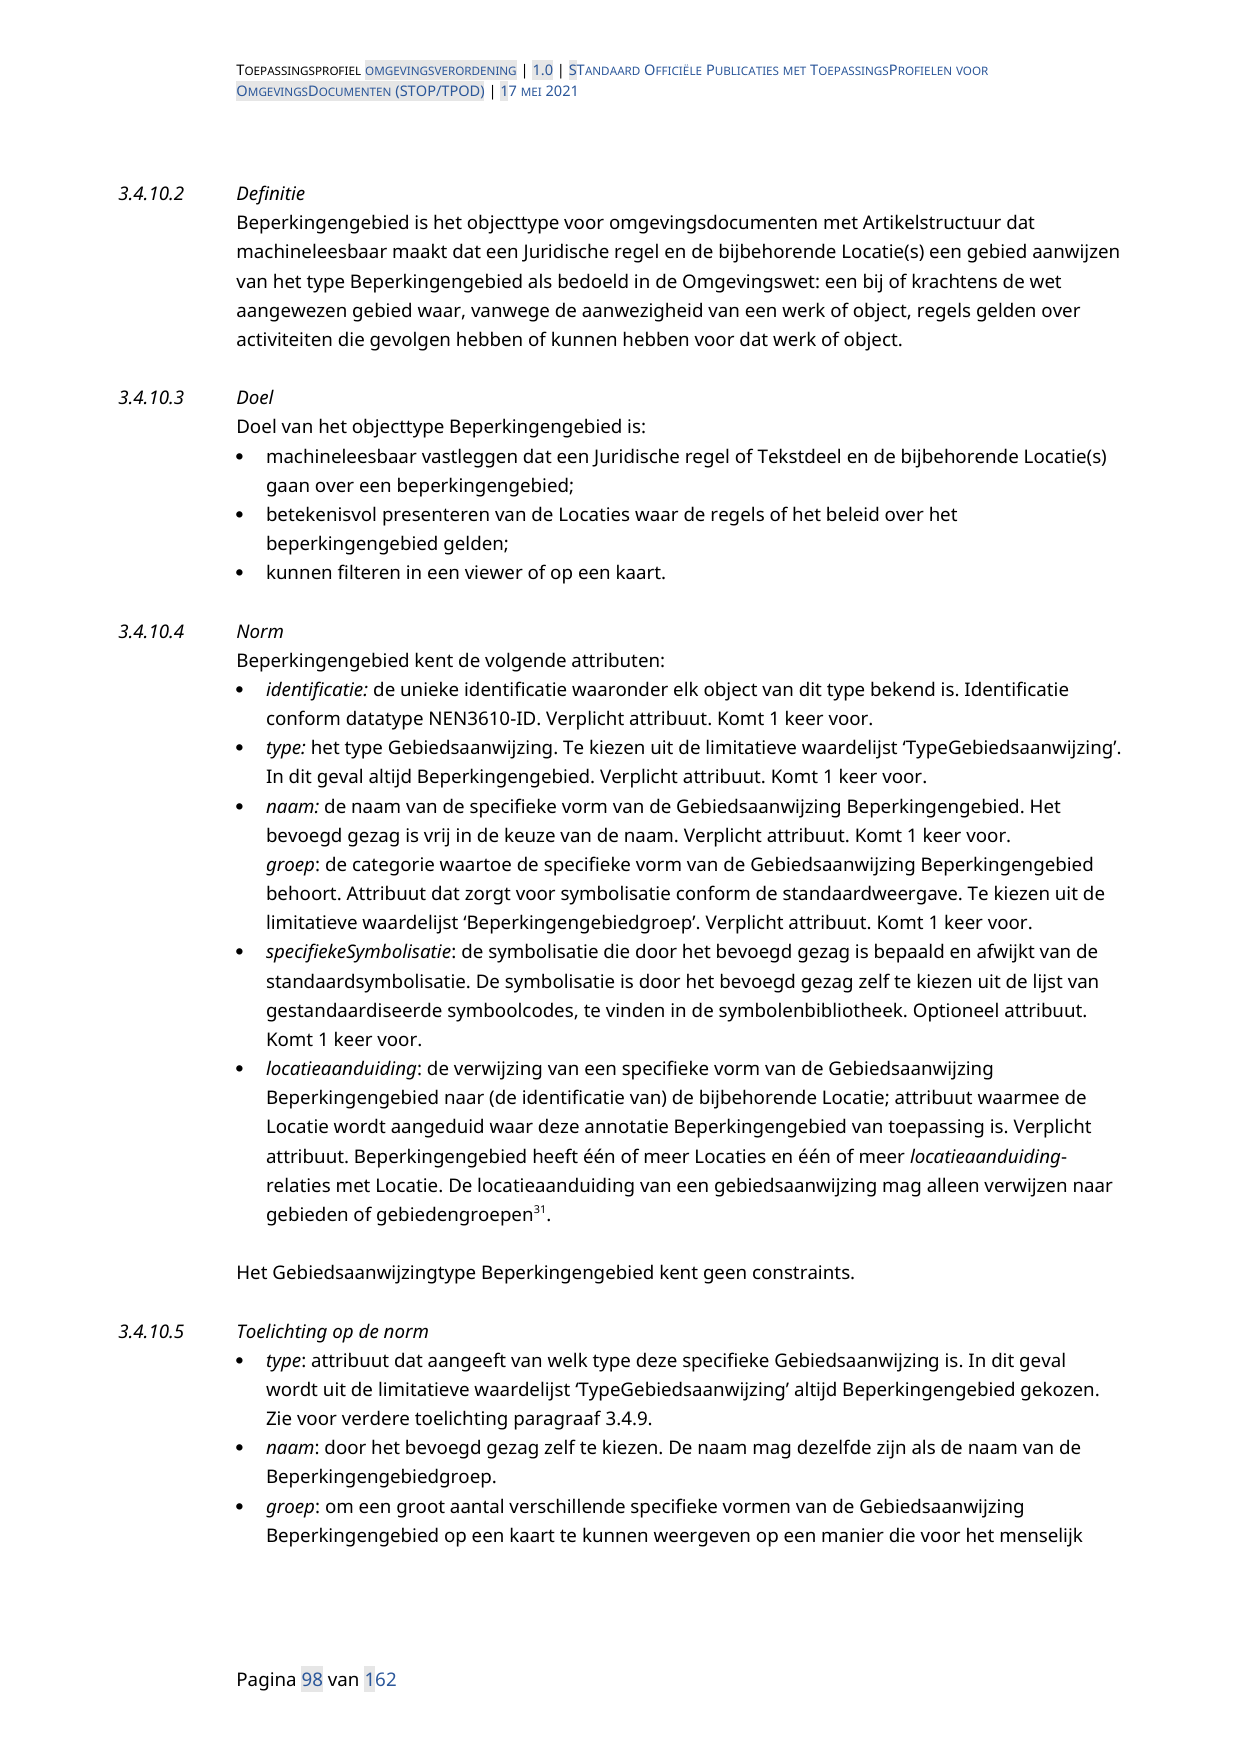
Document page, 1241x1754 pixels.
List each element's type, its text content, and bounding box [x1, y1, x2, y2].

subtitle Definitie [118, 177, 1122, 206]
subtitle Norm [118, 615, 1122, 644]
text locatieaanduiding: de verwijzing van een specifieke vorm van de Gebiedsaanwijzing Beperkingengebied naar (de identificatie van) de bijbehorende Locatie; attribuut waarmee de Locatie wordt aangeduid waar deze annotatie Beperkingengebied van toepassing is. Verplicht attribuut. Beperkingengebied heeft één of meer Locaties en één of meer locatieaanduiding-relaties met Locatie. De locatieaanduiding van een gebiedsaanwijzing mag alleen verwijzen naar gebieden of gebiedengroepen. [236, 1052, 1122, 1227]
text identificatie: de unieke identificatie waaronder elk object van dit type bekend is. Identificatie conform datatype NEN3610-ID. Verplicht attribuut. Komt 1 keer voor. [236, 673, 1122, 731]
text kunnen filteren in een viewer of op een kaart. [236, 556, 1122, 586]
text Het Gebiedsaanwijzingtype Beperkingengebied kent geen constraints. [236, 1256, 1122, 1286]
list groep: de categorie waartoe de specifieke vorm van de Gebiedsaanwijzing Beperkingengebied behoort. Attribuut dat zorgt voor symbolisatie conform de standaardweergave. Te kiezen uit de limitatieve waardelijst ‘Beperkingengebiedgroep’. Verplicht attribuut. Komt 1 keer voor. [266, 848, 1122, 936]
text Doel van het objecttype Beperkingengebied is: [236, 411, 1122, 440]
subtitle Toelichting op de norm [118, 1315, 1122, 1344]
text Beperkingengebied is het objecttype voor omgevingsdocumenten met Artikelstructuur dat machineleesbaar maakt dat een Juridische regel en de bijbehorende Locatie(s) een gebied aanwijzen van het type Beperkingengebied als bedoeld in de Omgevingswet: een bij of krachtens de wet aangewezen gebied waar, vanwege de aanwezigheid van een werk of object, regels gelden over activiteiten die gevolgen hebben of kunnen hebben voor dat werk of object. [236, 206, 1122, 352]
text machineleesbaar vastleggen dat een Juridische regel of Tekstdeel en de bijbehorende Locatie(s) gaan over een beperkingengebied; [236, 440, 1122, 498]
text naam: de naam van de specifieke vorm van de Gebiedsaanwijzing Beperkingengebied. Het bevoegd gezag is vrij in de keuze van de naam. Verplicht attribuut. Komt 1 keer voor. [236, 790, 1122, 848]
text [236, 1490, 1122, 1548]
text type: het type Gebiedsaanwijzing. Te kiezen uit de limitatieve waardelijst ‘TypeGebiedsaanwijzing’. In dit geval altijd Beperkingengebied. Verplicht attribuut. Komt 1 keer voor. [236, 731, 1122, 790]
subtitle Doel [118, 381, 1122, 411]
text specifiekeSymbolisatie: de symbolisatie die door het bevoegd gezag is bepaald en afwijkt van de standaardsymbolisatie. De symbolisatie is door het bevoegd gezag zelf te kiezen uit de lijst van gestandaardiseerde symboolcodes, te vinden in de symbolenbibliotheek. Optioneel attribuut. Komt 1 keer voor. [236, 936, 1122, 1052]
text naam: door het bevoegd gezag zelf te kiezen. De naam mag dezelfde zijn als de naam van de Beperkingengebiedgroep. [236, 1431, 1122, 1490]
text type: attribuut dat aangeeft van welk type deze specifieke Gebiedsaanwijzing is. In dit geval wordt uit de limitatieve waardelijst ‘TypeGebiedsaanwijzing’ altijd Beperkingengebied gekozen. Zie voor verdere toelichting paragraaf 6.4.9. [236, 1344, 1122, 1431]
text Beperkingengebied kent de volgende attributen: [236, 644, 1122, 673]
text betekenisvol presenteren van de Locaties waar de regels of het beleid over het beperkingengebied gelden; [236, 498, 1122, 556]
